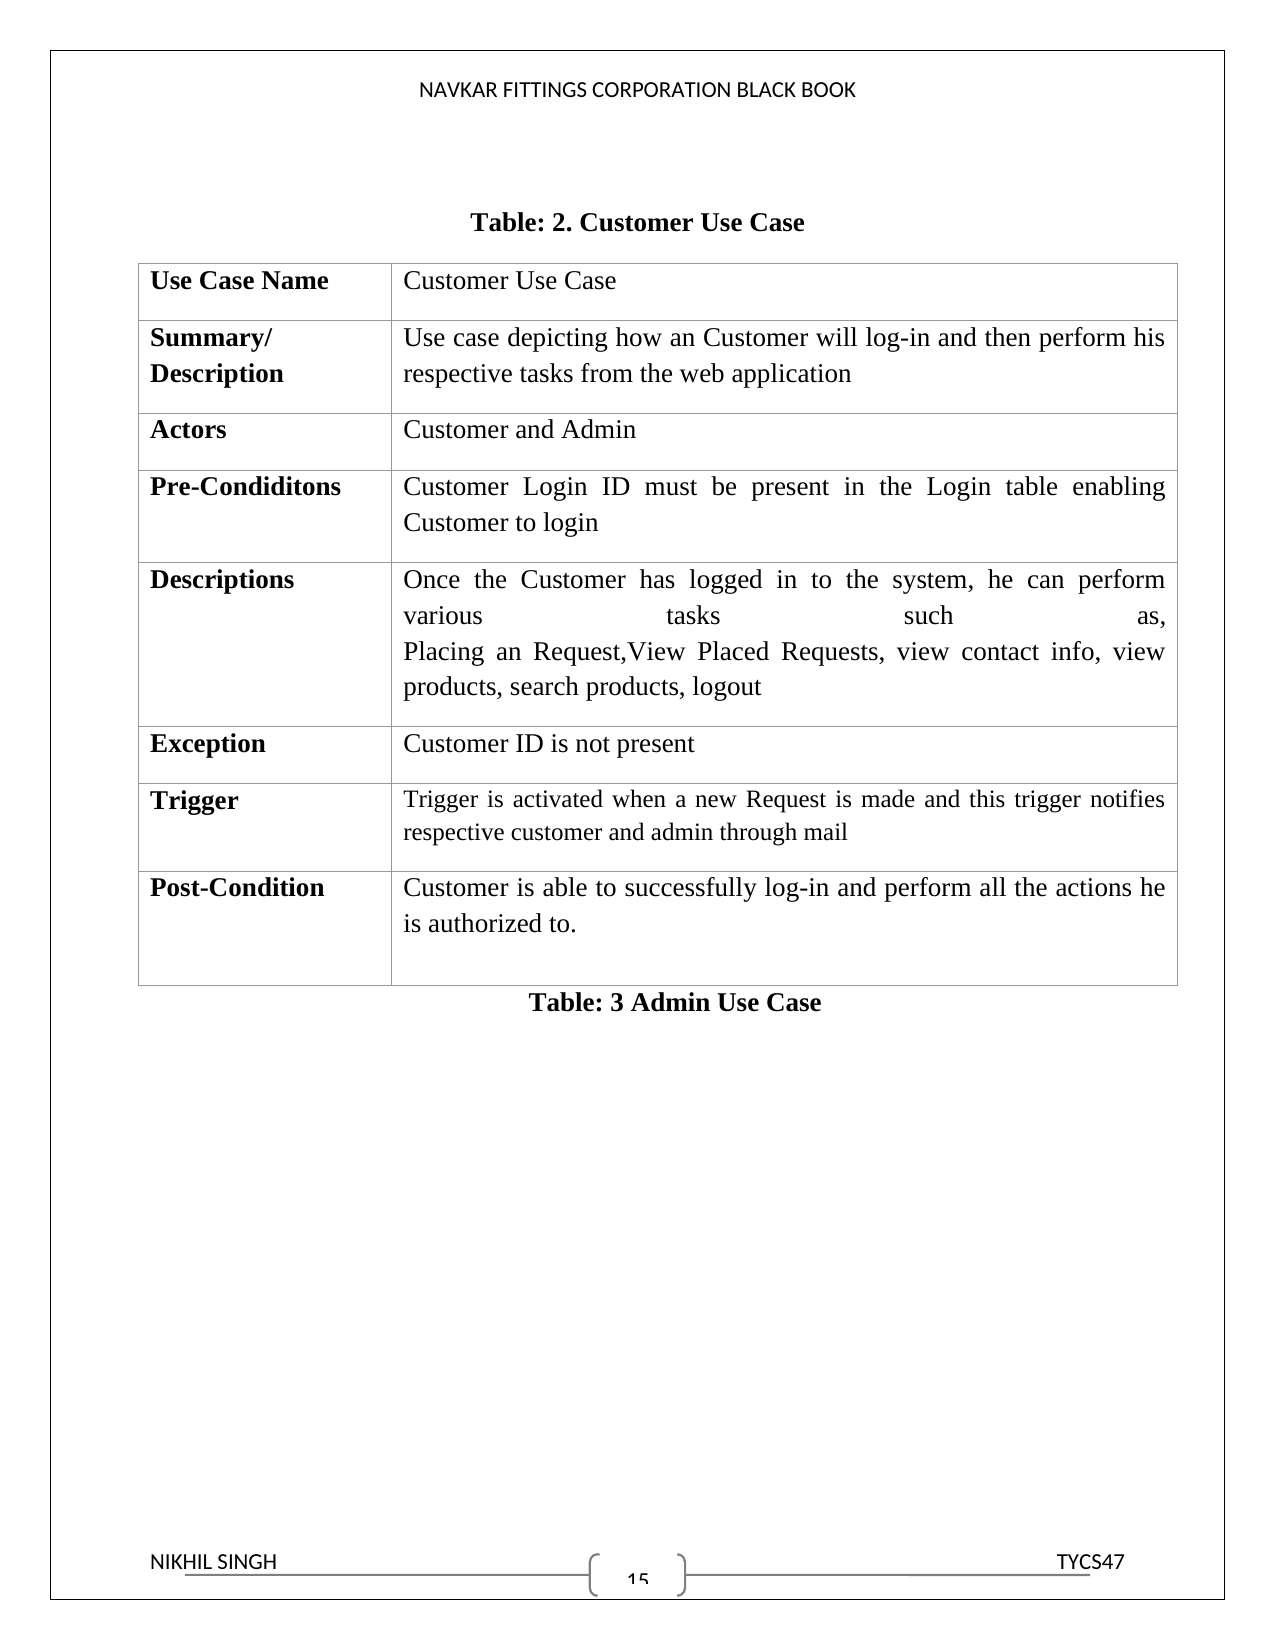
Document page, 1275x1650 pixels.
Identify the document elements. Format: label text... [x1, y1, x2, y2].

table_header Customer Use Case [392, 264, 1177, 320]
table_cell Post-Condition [139, 872, 391, 985]
table_cell Descriptions [139, 563, 391, 726]
table_cell Customer and Admin [392, 414, 1177, 469]
table_cell Use case depicting how an Customer will log-in and then perform his respective tasks from the web application [392, 321, 1177, 413]
table_cell Actors [139, 414, 391, 469]
table_cell Summary/Description [139, 321, 391, 413]
table_cell Pre-Condiditons [139, 471, 391, 562]
table_cell Customer ID is not present [392, 727, 1177, 783]
table_cell Customer is able to successfully log-in and perform all the actions he is authorized to. [392, 872, 1177, 985]
text Table: 3 Admin Use Case [225, 986, 1125, 1017]
table_cell Customer Login ID must be present in the Login table enabling Customer to login [392, 471, 1177, 562]
text Table: 2. Customer Use Case [150, 207, 1125, 238]
table_cell Trigger [139, 784, 391, 871]
table_header Use Case Name [139, 264, 391, 320]
table_cell Once the Customer has logged in to the system, he can perform various tasks such as, Placing an Request,View Placed Requests, view contact info, view products, search products, logout [392, 563, 1177, 726]
table_cell Exception [139, 727, 391, 783]
table_cell Trigger is activated when a new Request is made and this trigger notifies respective customer and admin through mail [392, 784, 1177, 871]
